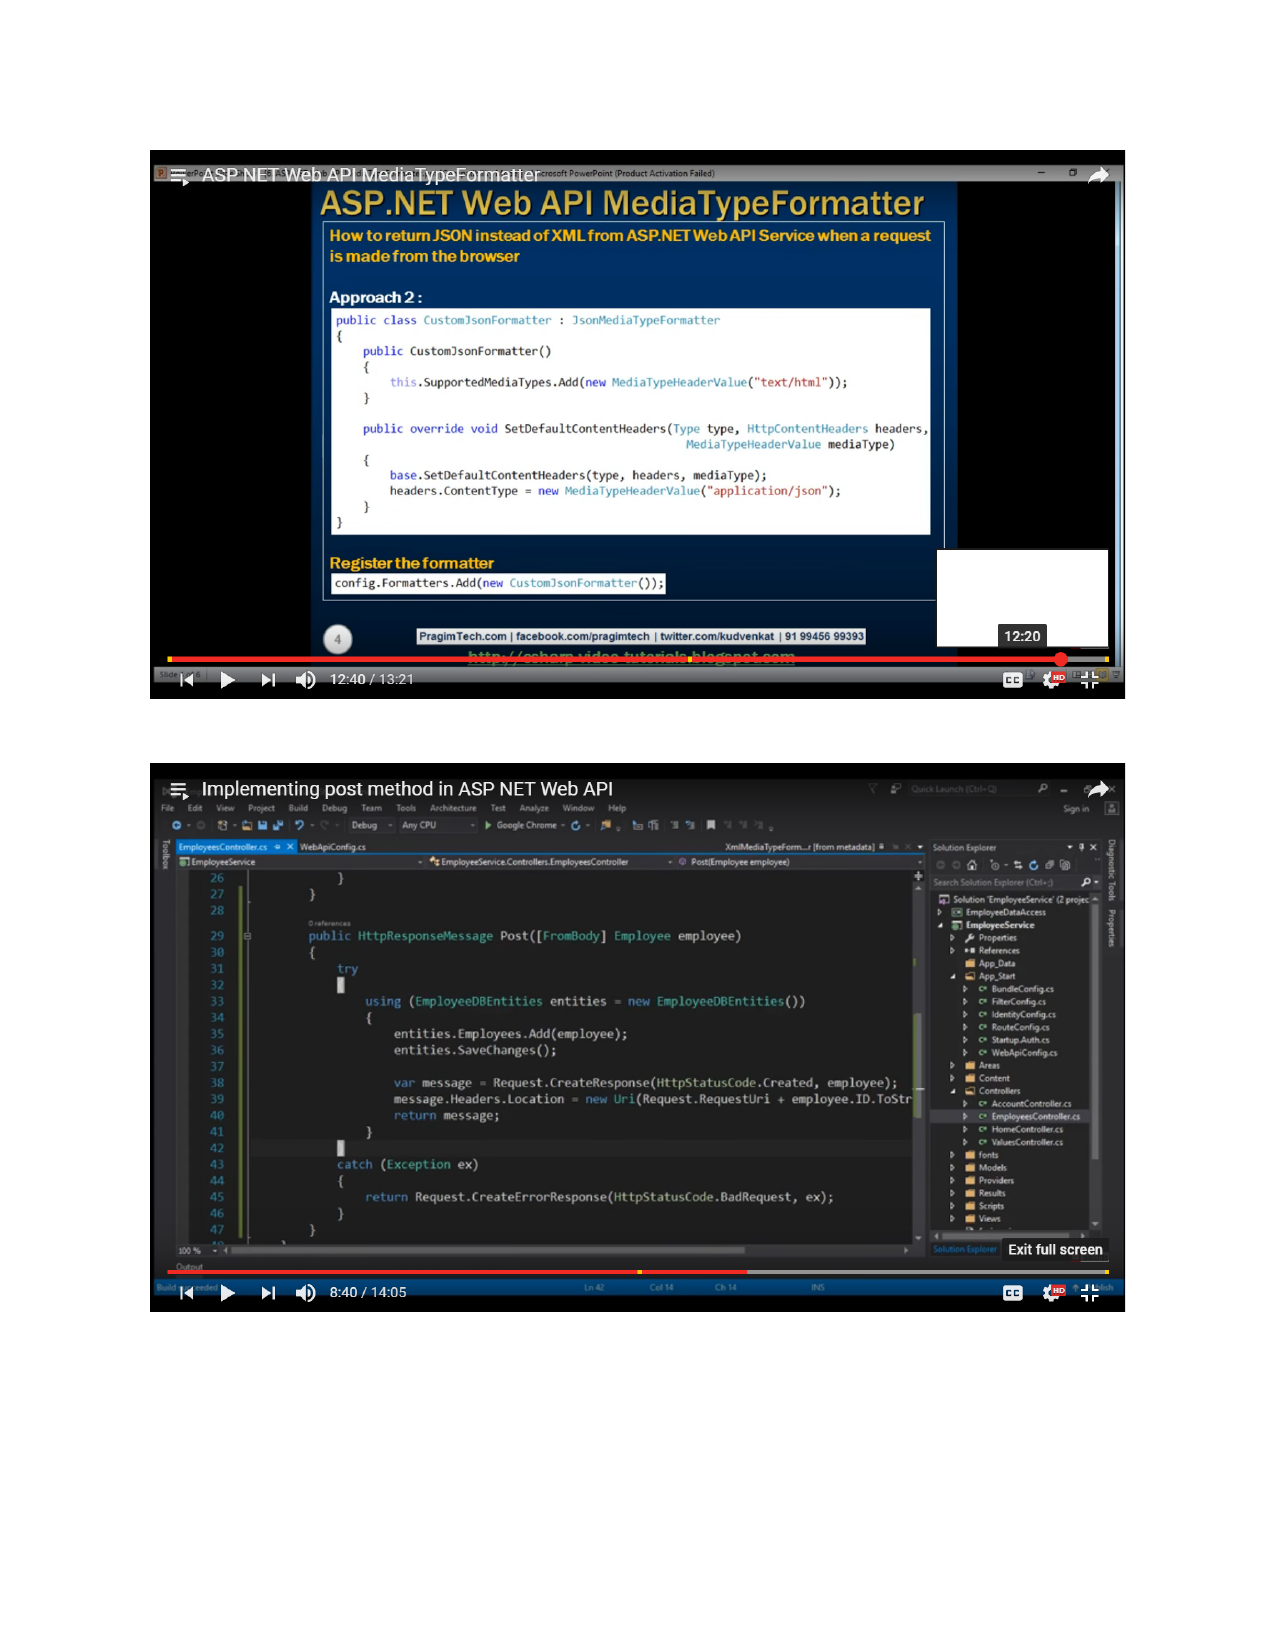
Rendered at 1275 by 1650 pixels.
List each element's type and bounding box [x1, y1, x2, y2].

picture [150, 763, 1125, 1312]
picture [150, 150, 1125, 699]
